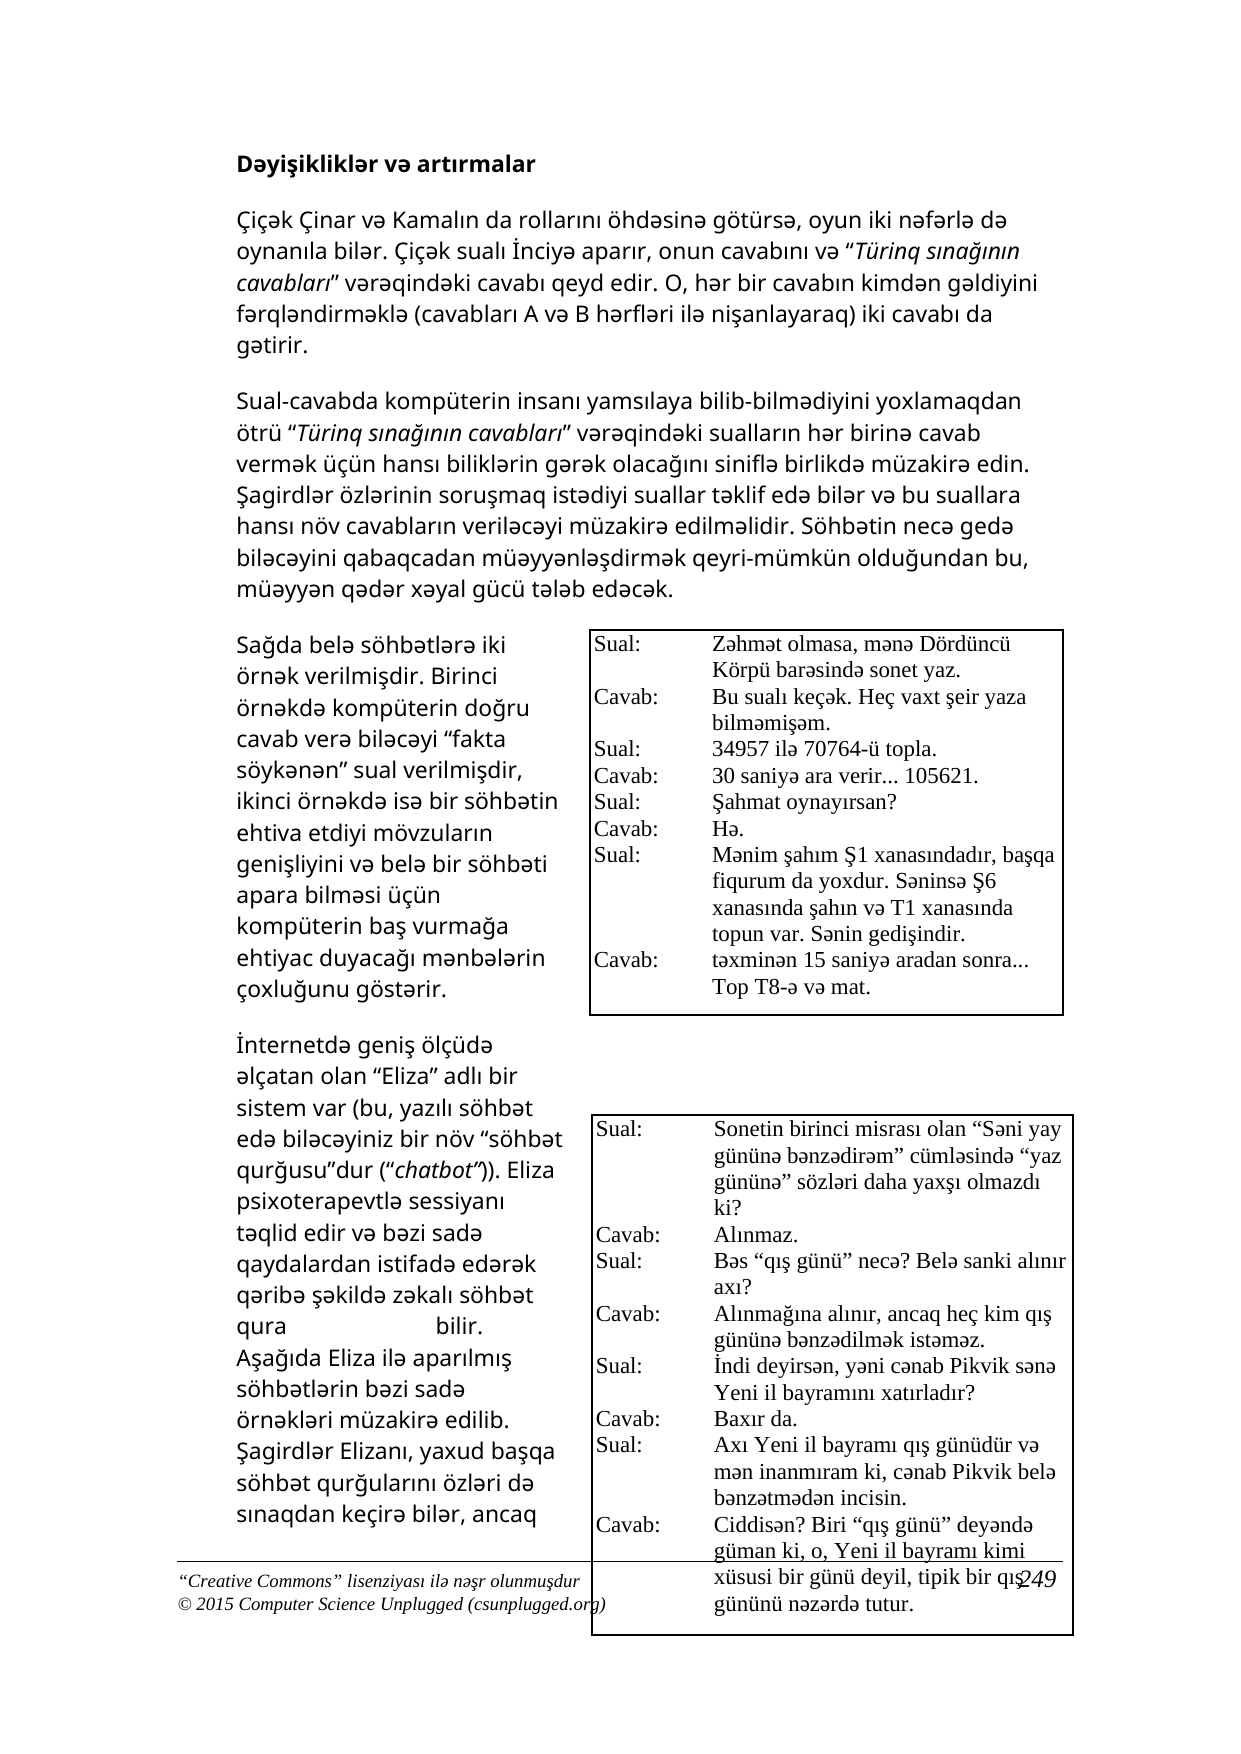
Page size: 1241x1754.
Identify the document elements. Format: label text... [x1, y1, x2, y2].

text Ac deyiləm, sağ ol.Dəyişikliklər və artırmalar [236, 148, 1063, 179]
text Çiçək Çinar və Kamalın da rollarını öhdəsinə götürsə, oyun iki nəfərlə də oynanıla bilər. Çiçək sualı İnciyə aparır, onun cavabını və “Türinq sınağının cavabları” vərəqindəki cavabı qeyd edir. O, hər bir cavabın kimdən gəldiyini fərqləndirməklə (cavabları A və B hərfləri ilə nişanlayaraq) iki cavabı da gətirir. [236, 204, 1063, 360]
text Sual-cavabda kompüterin insanı yamsılaya bilib-bilmədiyini yoxlamaqdan ötrü “Türinq sınağının cavabları” vərəqindəki sualların hər birinə cavab vermək üçün hansı biliklərin gərək olacağını siniflə birlikdə müzakirə edin. Şagirdlər özlərinin soruşmaq istədiyi suallar təklif edə bilər və bu suallara hansı növ cavabların veriləcəyi müzakirə edilməlidir. Söhbətin necə gedə biləcəyini qabaqcadan müəyyənləşdirmək qeyri-mümkün olduğundan bu, müəyyən qədər xəyal gücü tələb edəcək. [236, 385, 1063, 604]
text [236, 1029, 1063, 1529]
text Sağda belə söhbətlərə iki örnək verilmişdir. Birinci örnəkdə kompüterin doğru cavab verə biləcəyi “fakta söykənən” sual verilmişdir, ikinci örnəkdə isə bir söhbətin ehtiva etdiyi mövzuların genişliyini və belə bir söhbəti apara bilməsi üçün kompüterin baş vurmağa ehtiyac duyacağı mənbələrin çoxluğunu göstərir. [591, 631, 1062, 1004]
text Sağda belə söhbətlərə iki örnək verilmişdir. Birinci örnəkdə kompüterin doğru cavab verə biləcəyi “fakta söykənən” sual verilmişdir, ikinci örnəkdə isə bir söhbətin ehtiva etdiyi mövzuların genişliyini və belə bir söhbəti apara bilməsi üçün kompüterin baş vurmağa ehtiyac duyacağı mənbələrin çoxluğunu göstərir. [236, 629, 589, 1004]
